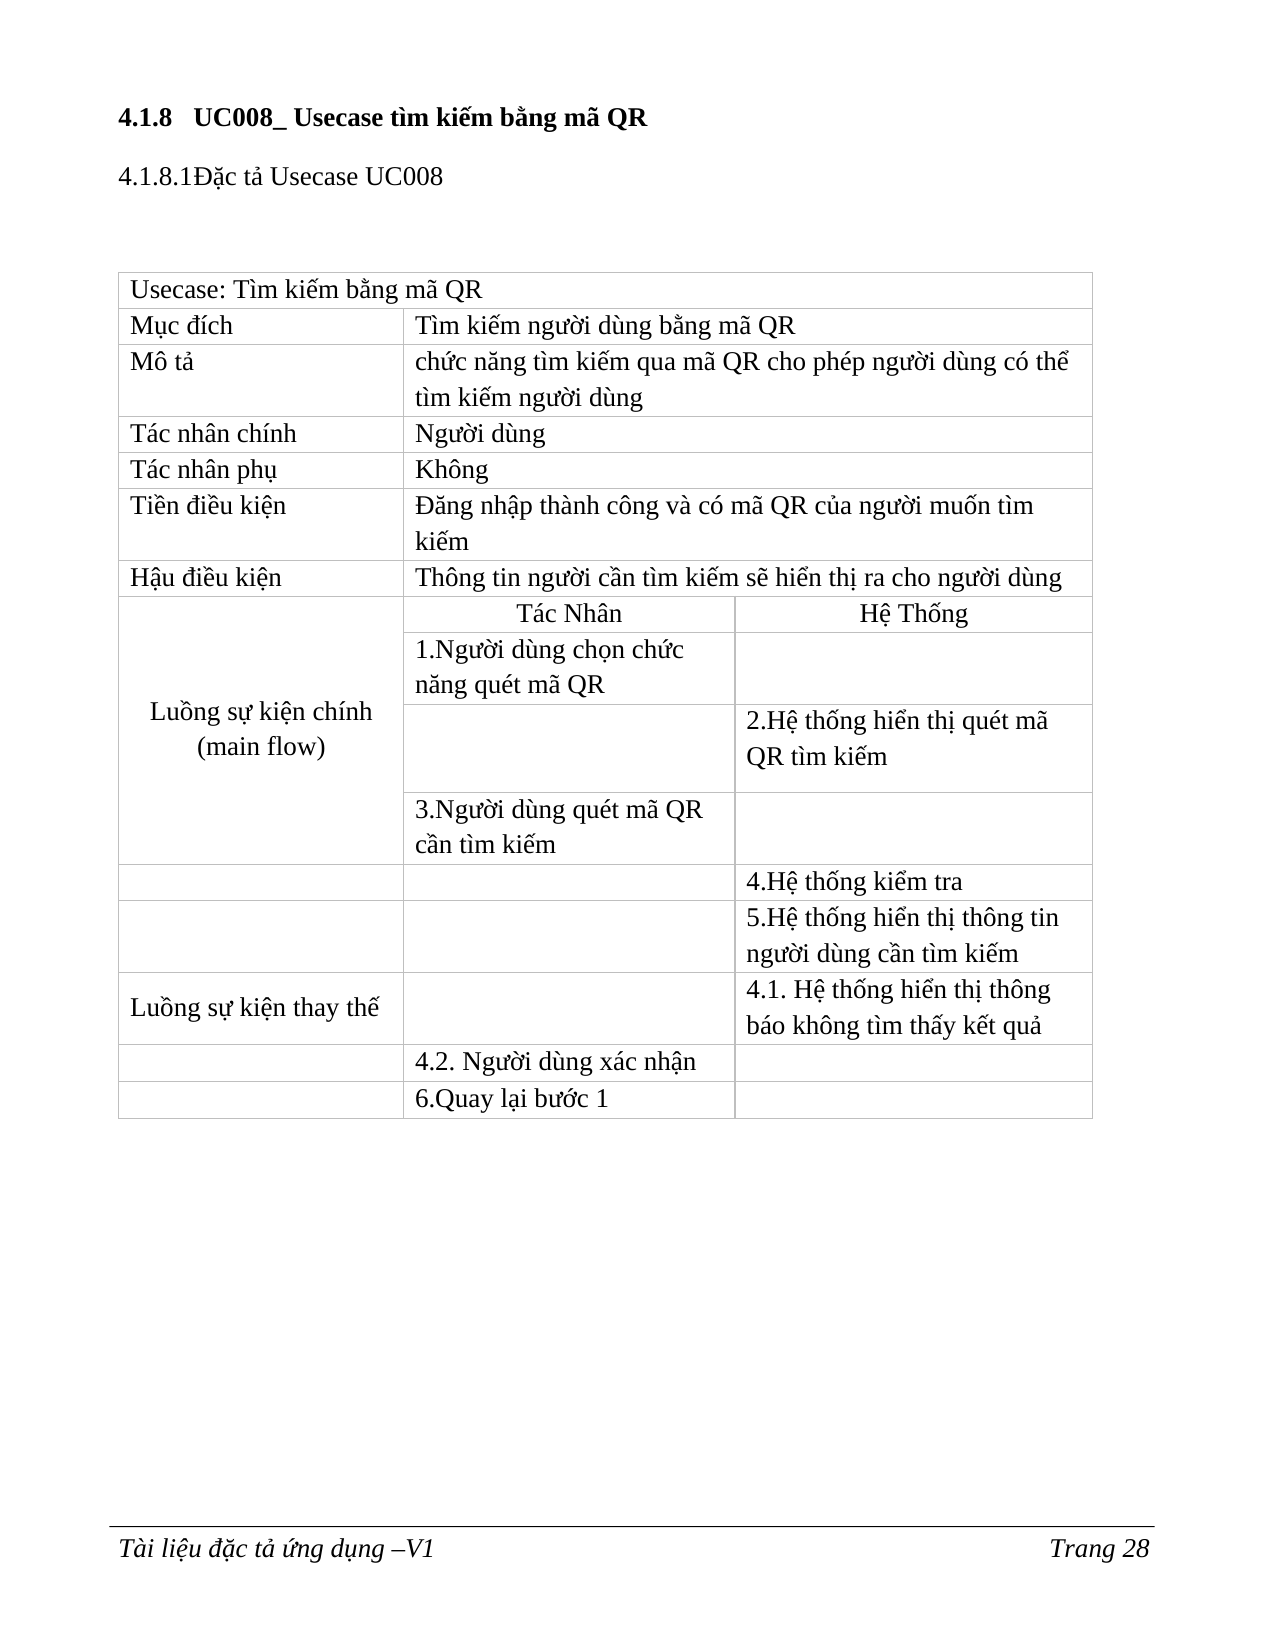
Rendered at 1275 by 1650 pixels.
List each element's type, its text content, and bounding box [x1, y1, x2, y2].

table_cell [736, 793, 1092, 864]
table_cell 6.Quay lại bước 1 [404, 1082, 734, 1117]
table_cell Luồng sự kiện chính (main flow) [119, 597, 403, 864]
table_cell [119, 1045, 403, 1081]
table_cell Tìm kiếm người dùng bằng mã QR [404, 309, 1092, 344]
table_cell Tác Nhân [404, 597, 734, 632]
table_cell 1.Người dùng chọn chức năng quét mã QR [404, 633, 734, 703]
table_cell 2.Hệ thống hiển thị quét mã QR tìm kiếm [736, 705, 1092, 792]
table_cell chức năng tìm kiếm qua mã QR cho phép người dùng có thể tìm kiếm người dùng [404, 345, 1092, 416]
table_cell [736, 1045, 1092, 1081]
table_cell Tác nhân phụ [119, 453, 403, 488]
subtitle UC008_ Usecase tìm kiếm bằng mã QR [118, 101, 1186, 132]
table_cell 4.2. Người dùng xác nhận [404, 1045, 734, 1081]
table_cell Tiền điều kiện [119, 489, 403, 559]
table_cell [119, 865, 403, 900]
table_cell Thông tin người cần tìm kiếm sẽ hiển thị ra cho người dùng [404, 561, 1092, 596]
table_cell [404, 973, 734, 1044]
table_cell 3.Người dùng quét mã QR cần tìm kiếm [404, 793, 734, 864]
table_cell Đăng nhập thành công và có mã QR của người muốn tìm kiếm [404, 489, 1092, 559]
table_cell Mục đích [119, 309, 403, 344]
table_cell 4.1. Hệ thống hiển thị thông báo không tìm thấy kết quả [736, 973, 1092, 1044]
table_cell [404, 705, 734, 792]
table_cell Không [404, 453, 1092, 488]
table_cell Người dùng [404, 417, 1092, 452]
table_cell Luồng sự kiện thay thế [119, 973, 403, 1044]
table_header Usecase: Tìm kiếm bằng mã QR [119, 273, 1092, 308]
table_cell [736, 1082, 1092, 1117]
table_cell Hậu điều kiện [119, 561, 403, 596]
subtitle Đặc tả Usecase UC008 [118, 160, 1186, 191]
table_cell 5.Hệ thống hiển thị thông tin người dùng cần tìm kiếm [736, 901, 1092, 972]
table_cell [736, 633, 1092, 703]
table_cell 4.Hệ thống kiểm tra [736, 865, 1092, 900]
table_cell [404, 901, 734, 972]
table_cell Tác nhân chính [119, 417, 403, 452]
table_cell Mô tả [119, 345, 403, 416]
table_cell [119, 1082, 403, 1117]
table_cell [404, 865, 734, 900]
table_cell Hệ Thống [736, 597, 1092, 632]
table_cell [119, 901, 403, 972]
